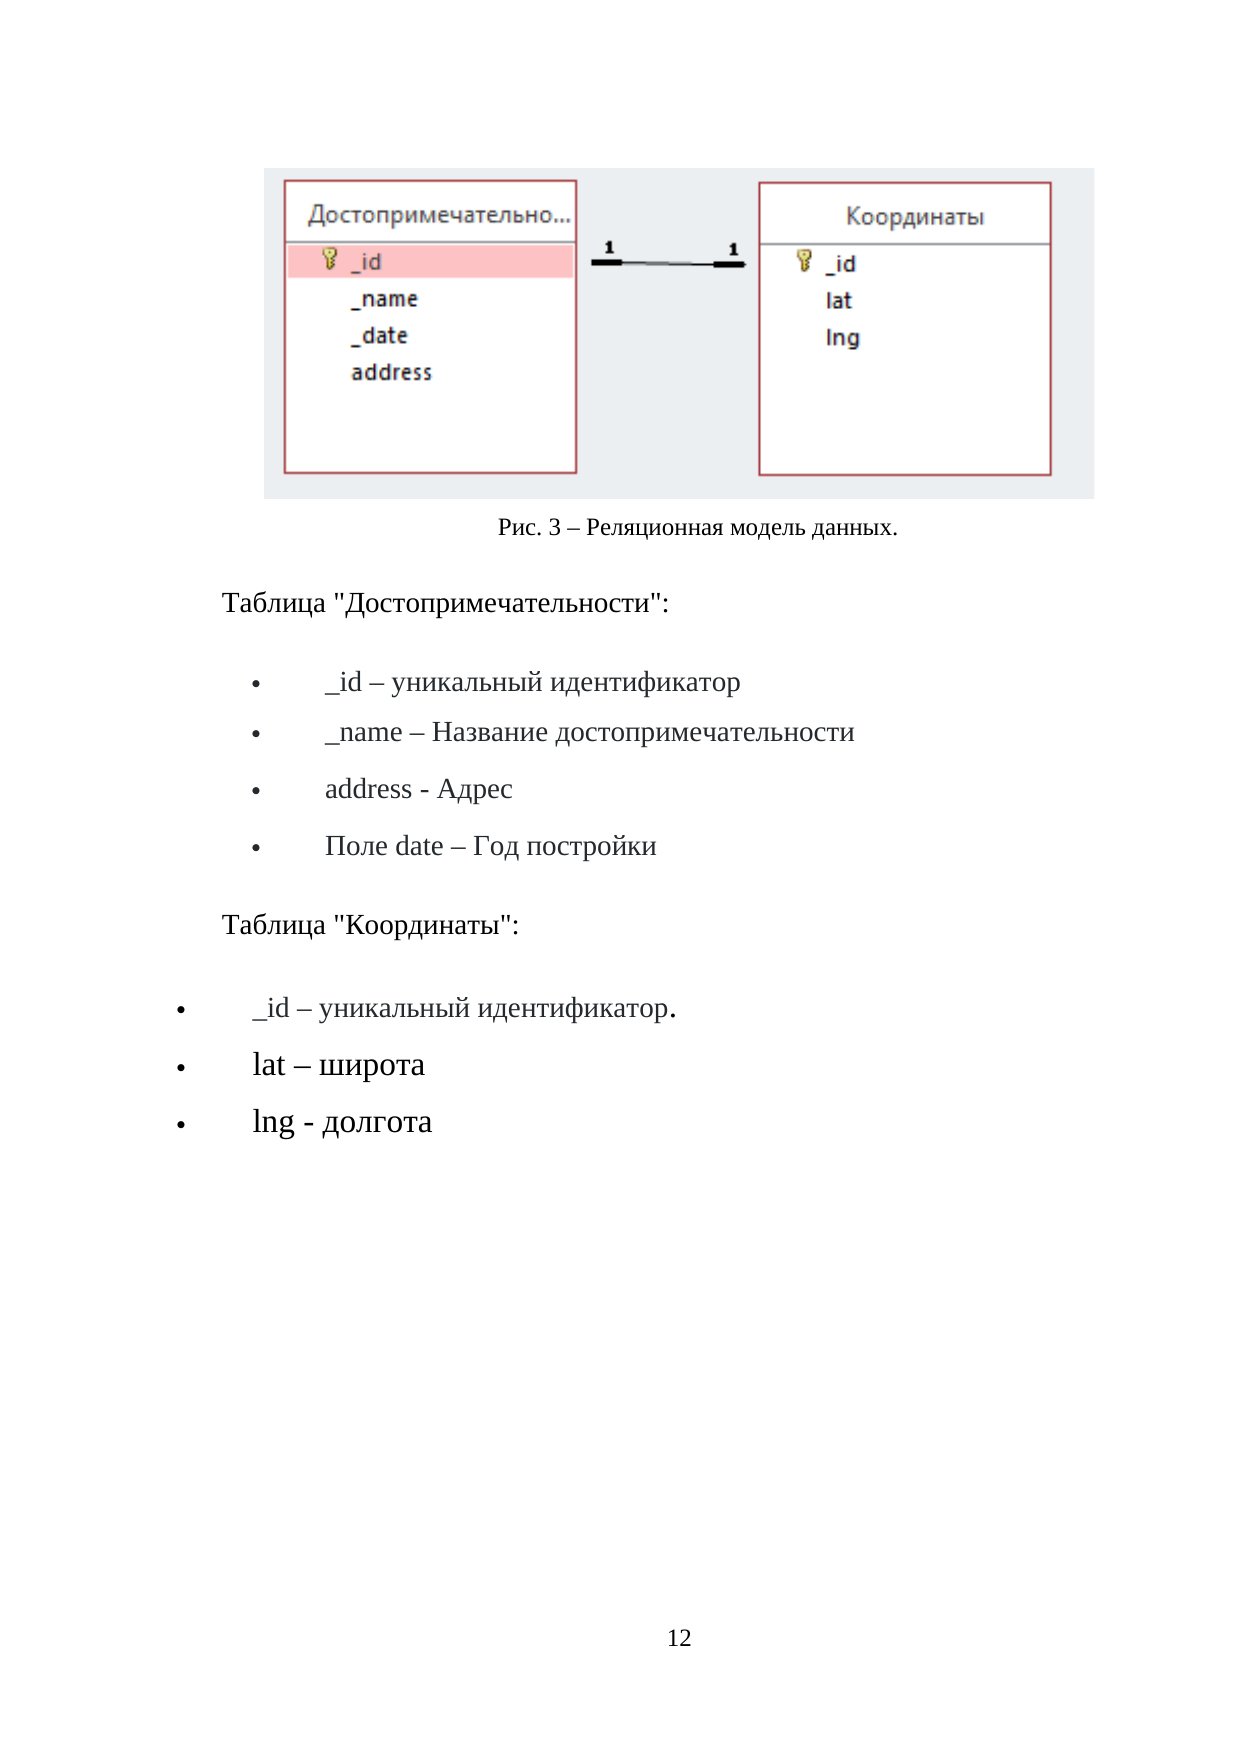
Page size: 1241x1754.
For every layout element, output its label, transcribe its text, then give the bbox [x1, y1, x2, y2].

text Рис. 3 – Реляционная модель данных. [215, 512, 1181, 541]
list _id – уникальный идентификатор. [177, 987, 1181, 1025]
list Поле date – Год постройки [207, 828, 1181, 861]
text Таблица "Достопримечательности": [177, 585, 1181, 618]
list _name – Название достопримечательности [207, 714, 1181, 748]
list lng - долгота [177, 1102, 1181, 1140]
text Таблица "Координаты": [177, 907, 1181, 941]
picture [264, 168, 1095, 499]
list address - Адрес [207, 771, 1181, 805]
list lat – широта [177, 1044, 1181, 1082]
list _id – уникальный идентификатор [207, 664, 1181, 698]
